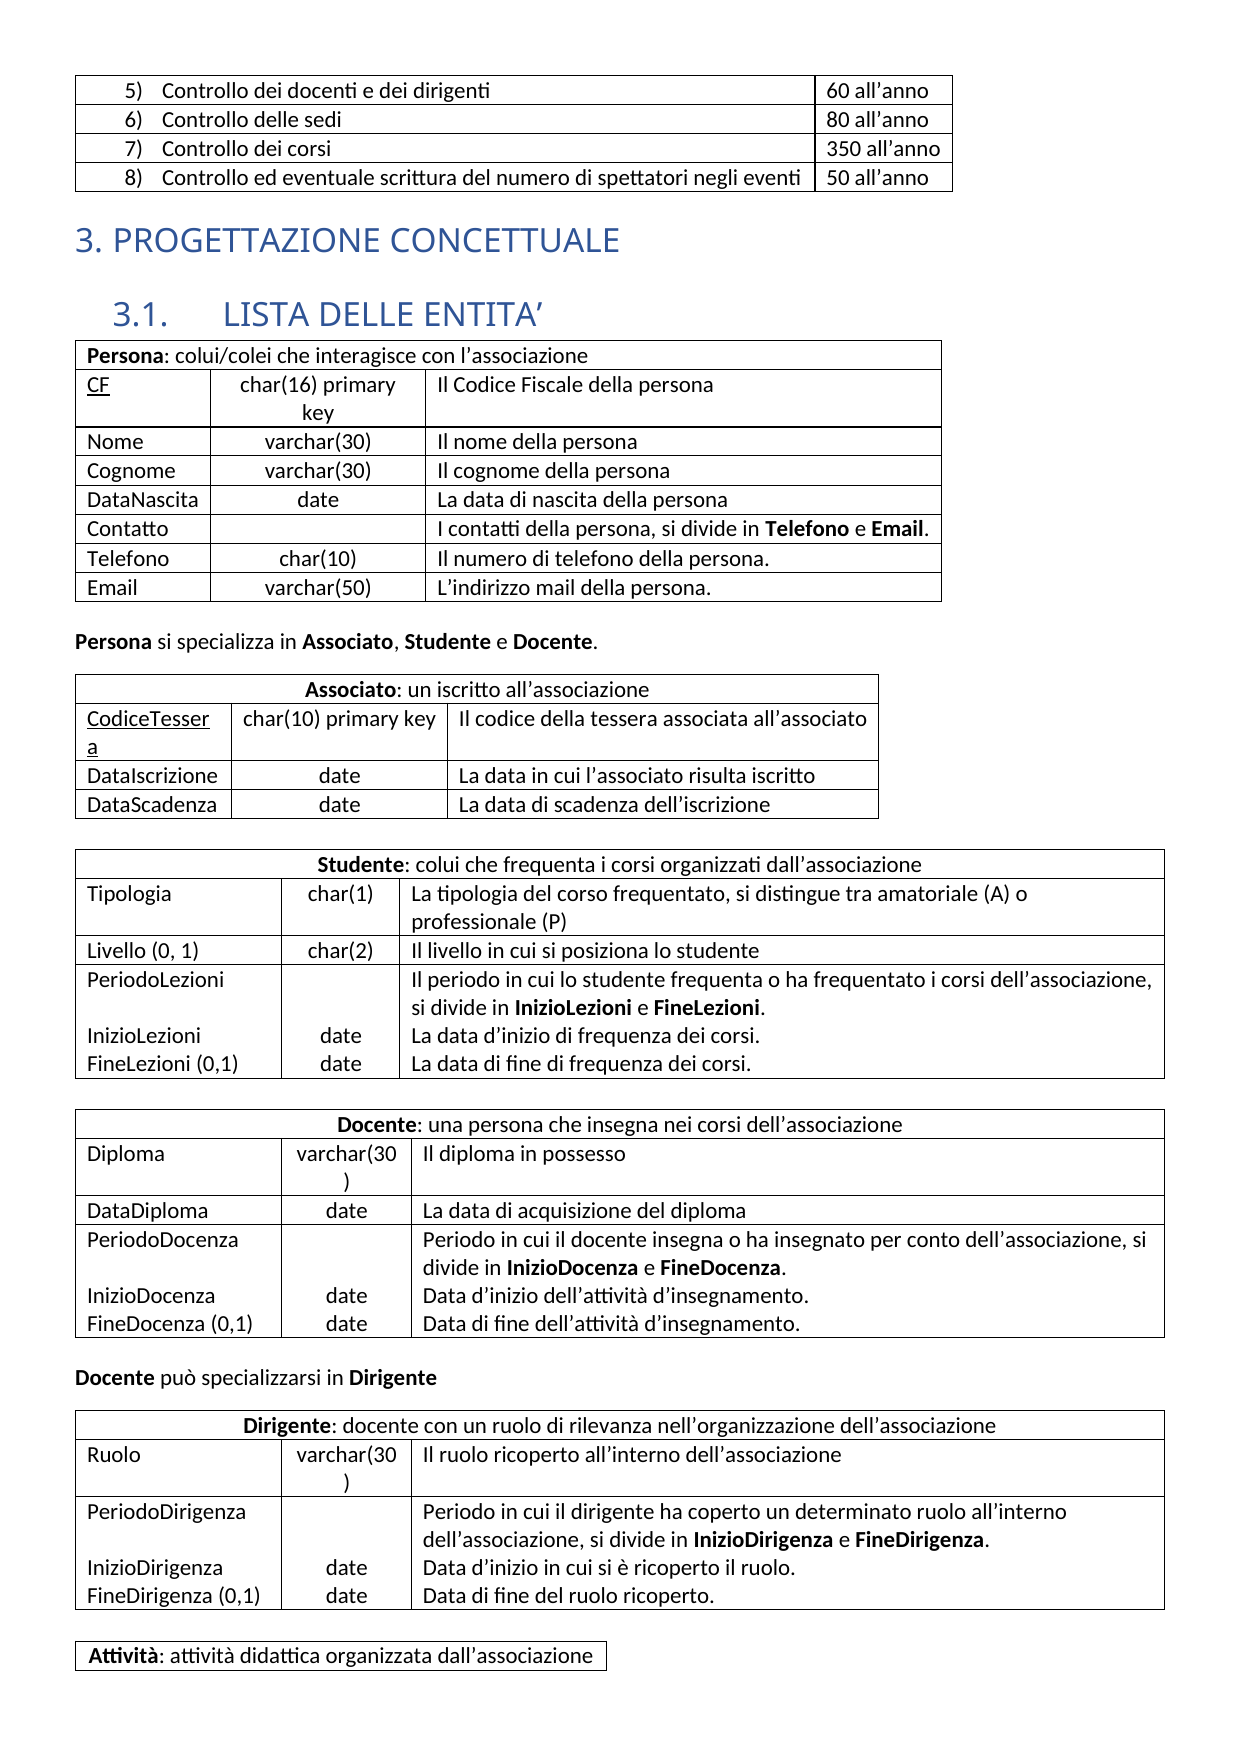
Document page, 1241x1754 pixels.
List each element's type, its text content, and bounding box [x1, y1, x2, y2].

table_cell [282, 965, 399, 1021]
table_header Docente: una persona che insegna nei corsi dell’associazione [76, 1110, 1164, 1138]
table_cell La data in cui l’associato risulta iscritto [448, 761, 878, 789]
table_cell 60 all’anno [816, 76, 952, 104]
table_cell Data di fine del ruolo ricoperto. [412, 1581, 1164, 1609]
table_cell varchar(30) [282, 1440, 411, 1496]
table_cell 80 all’anno [816, 105, 952, 133]
table_cell date [282, 1021, 399, 1049]
table_cell InizioLezioni [76, 1021, 281, 1049]
table_cell date [232, 761, 447, 789]
table_cell Il Codice Fiscale della persona [426, 370, 941, 426]
table_cell Periodo in cui il docente insegna o ha insegnato per conto dell’associazione, si divide in InizioDocenza e FineDocenza. [412, 1225, 1164, 1281]
table_cell CF [76, 370, 210, 426]
table_cell [211, 515, 425, 543]
table_header Studente: colui che frequenta i corsi organizzati dall’associazione [76, 850, 1164, 878]
table_cell date [211, 486, 425, 513]
table_cell PeriodoLezioni [76, 965, 281, 1021]
table_cell Il codice della tessera associata all’associato [448, 704, 878, 760]
table_cell date [232, 790, 447, 818]
table_cell PeriodoDirigenza [76, 1497, 281, 1553]
table_cell date [282, 1050, 399, 1077]
table_cell char(2) [282, 936, 399, 964]
table_cell Il diploma in possesso [412, 1139, 1164, 1195]
table_cell Il cognome della persona [426, 456, 941, 484]
table_cell DataNascita [76, 486, 210, 513]
table_cell [282, 1497, 411, 1553]
table_cell varchar(30) [211, 428, 425, 455]
table_cell char(1) [282, 879, 399, 935]
table_cell La tipologia del corso frequentato, si distingue tra amatoriale (A) o professionale (P) [400, 879, 1164, 935]
table_cell DataDiploma [76, 1196, 281, 1224]
table_cell Data d’inizio dell’attività d’insegnamento. [412, 1281, 1164, 1309]
table_cell La data di acquisizione del diploma [412, 1196, 1164, 1224]
table_cell DataScadenza [76, 790, 231, 818]
table_header Attività: attività didattica organizzata dall’associazione [76, 1642, 606, 1669]
table_cell Telefono [76, 544, 210, 572]
table_cell L’indirizzo mail della persona. [426, 573, 941, 601]
table_cell Nome [76, 428, 210, 455]
table_cell InizioDocenza [76, 1281, 281, 1309]
table_cell Email [76, 573, 210, 601]
table_cell char(16) primary key [211, 370, 425, 426]
table_cell FineDirigenza (0,1) [76, 1581, 281, 1609]
table_cell Tipologia [76, 879, 281, 935]
table_cell Ruolo [76, 1440, 281, 1496]
table_header Persona: colui/colei che interagisce con l’associazione [76, 341, 941, 369]
table_cell date [282, 1196, 411, 1224]
table_cell varchar(50) [211, 573, 425, 601]
table_cell date [282, 1281, 411, 1309]
table_cell DataIscrizione [76, 761, 231, 789]
table_cell date [282, 1553, 411, 1581]
table_header Dirigente: docente con un ruolo di rilevanza nell’organizzazione dell’associazione [76, 1411, 1164, 1439]
table_cell Controllo dei corsi [76, 134, 814, 162]
table_cell PeriodoDocenza [76, 1225, 281, 1281]
table_cell La data di fine di frequenza dei corsi. [400, 1050, 1164, 1077]
table_cell Controllo ed eventuale scrittura del numero di spettatori negli eventi [76, 163, 814, 191]
table_cell FineDocenza (0,1) [76, 1309, 281, 1337]
table_cell char(10) [211, 544, 425, 572]
table_cell Data d’inizio in cui si è ricoperto il ruolo. [412, 1553, 1164, 1581]
table_cell Periodo in cui il dirigente ha coperto un determinato ruolo all’interno dell’associazione, si divide in InizioDirigenza e FineDirigenza. [412, 1497, 1164, 1553]
table_cell date [282, 1581, 411, 1609]
table_cell I contatti della persona, si divide in Telefono e Email. [426, 515, 941, 543]
table_cell Il nome della persona [426, 428, 941, 455]
table_cell Diploma [76, 1139, 281, 1195]
table_cell La data di nascita della persona [426, 486, 941, 513]
table_cell [282, 1225, 411, 1281]
subtitle PROGETTAZIONE CONCETTUALE [75, 217, 1165, 263]
table_cell Controllo delle sedi [76, 105, 814, 133]
text Docente può specializzarsi in Dirigente [75, 1363, 1165, 1391]
table_cell Il livello in cui si posiziona lo studente [400, 936, 1164, 964]
table_cell Il numero di telefono della persona. [426, 544, 941, 572]
subtitle LISTA DELLE ENTITA’ [112, 291, 1165, 337]
table_cell CodiceTessera [76, 704, 231, 760]
table_cell Il ruolo ricoperto all’interno dell’associazione [412, 1440, 1164, 1496]
table_cell Livello (0, 1) [76, 936, 281, 964]
table_cell La data d’inizio di frequenza dei corsi. [400, 1021, 1164, 1049]
table_cell Contatto [76, 515, 210, 543]
table_cell FineLezioni (0,1) [76, 1050, 281, 1077]
table_cell varchar(30) [282, 1139, 411, 1195]
table_cell InizioDirigenza [76, 1553, 281, 1581]
text Persona si specializza in Associato, Studente e Docente. [75, 627, 1165, 655]
table_cell varchar(30) [211, 456, 425, 484]
table_header Associato: un iscritto all’associazione [76, 675, 878, 703]
table_cell 350 all’anno [816, 134, 952, 162]
table_cell 50 all’anno [816, 163, 952, 191]
table_cell Cognome [76, 456, 210, 484]
table_cell date [282, 1309, 411, 1337]
table_cell Il periodo in cui lo studente frequenta o ha frequentato i corsi dell’associazione, si divide in InizioLezioni e FineLezioni. [400, 965, 1164, 1021]
table_cell char(10) primary key [232, 704, 447, 760]
table_cell La data di scadenza dell’iscrizione [448, 790, 878, 818]
table_cell Controllo dei docenti e dei dirigenti [76, 76, 814, 104]
table_cell Data di fine dell’attività d’insegnamento. [412, 1309, 1164, 1337]
